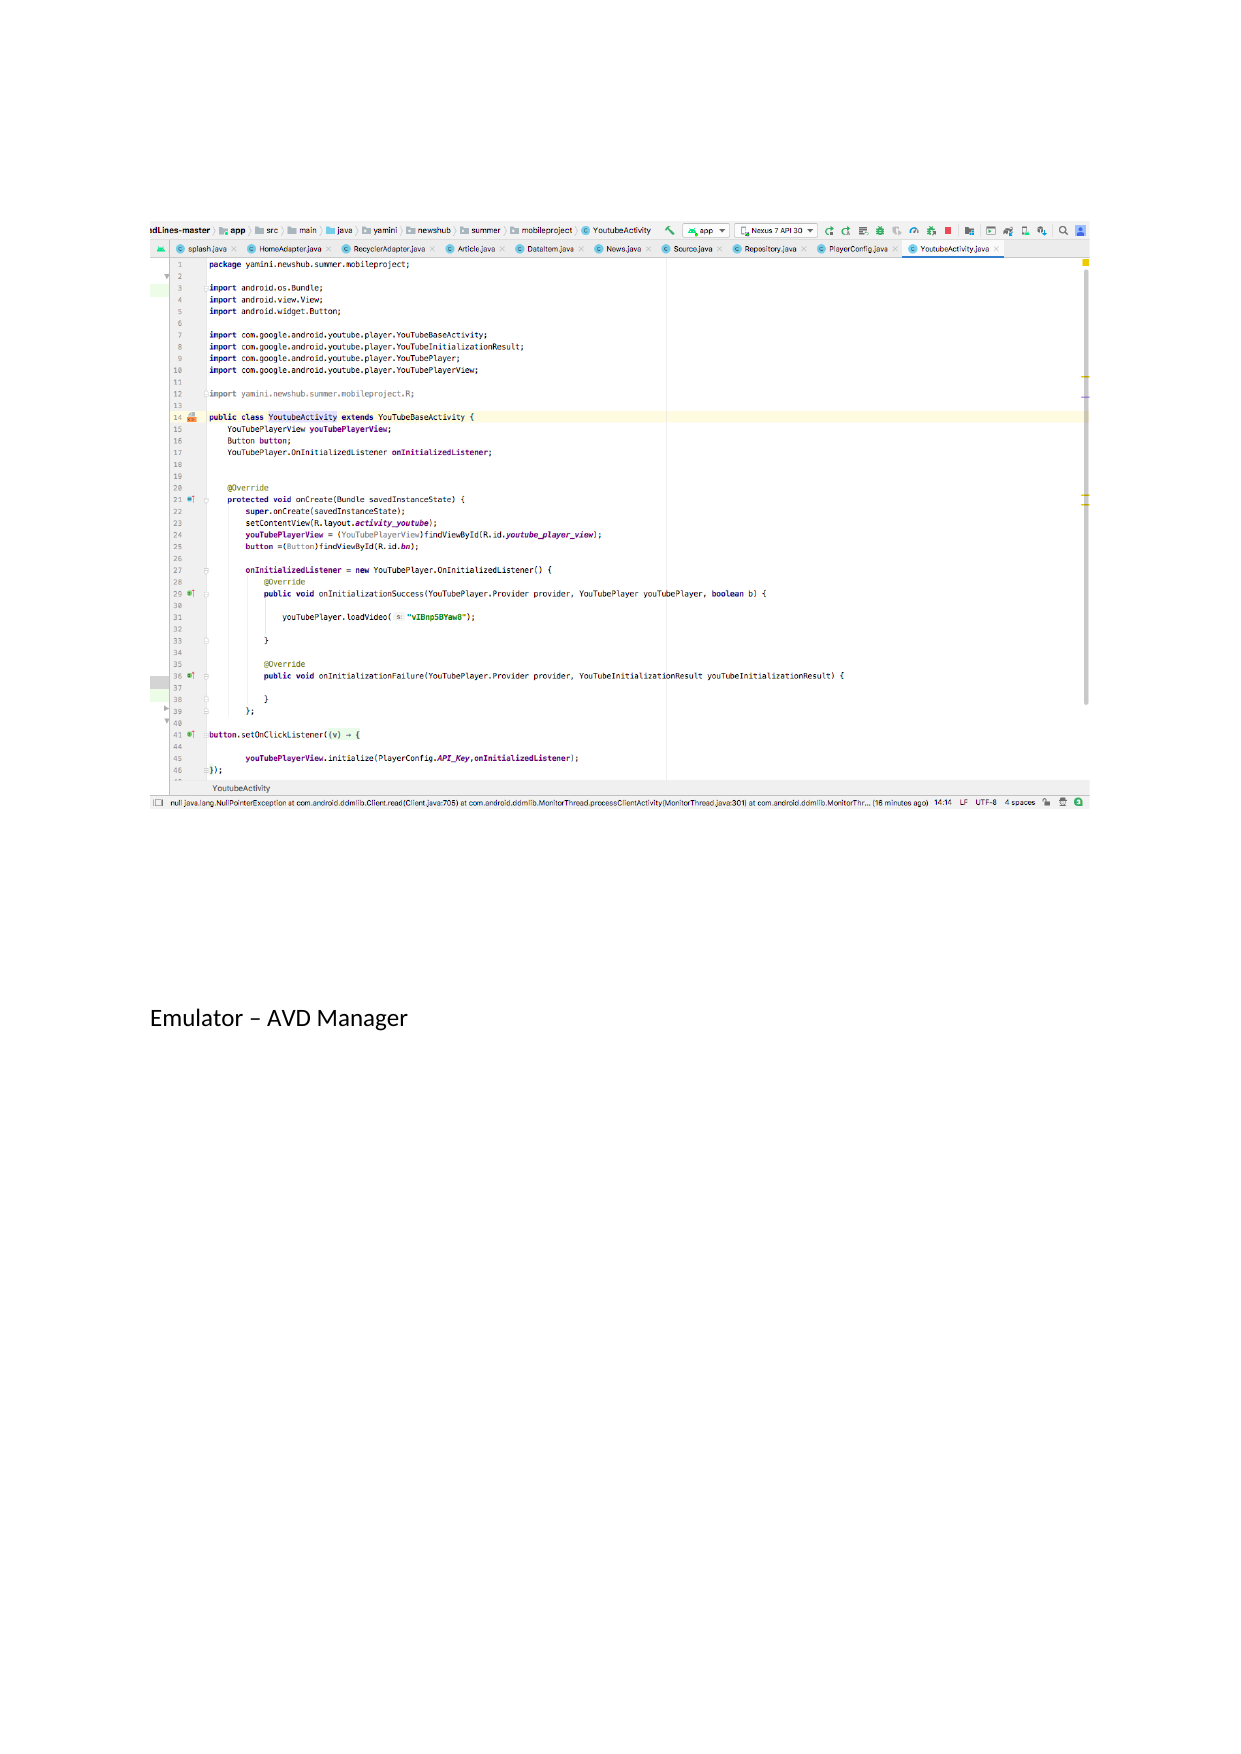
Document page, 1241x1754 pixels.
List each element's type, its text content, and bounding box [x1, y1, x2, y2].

text Emulator – AVD Manager [150, 1002, 1090, 1032]
picture [150, 221, 1090, 809]
